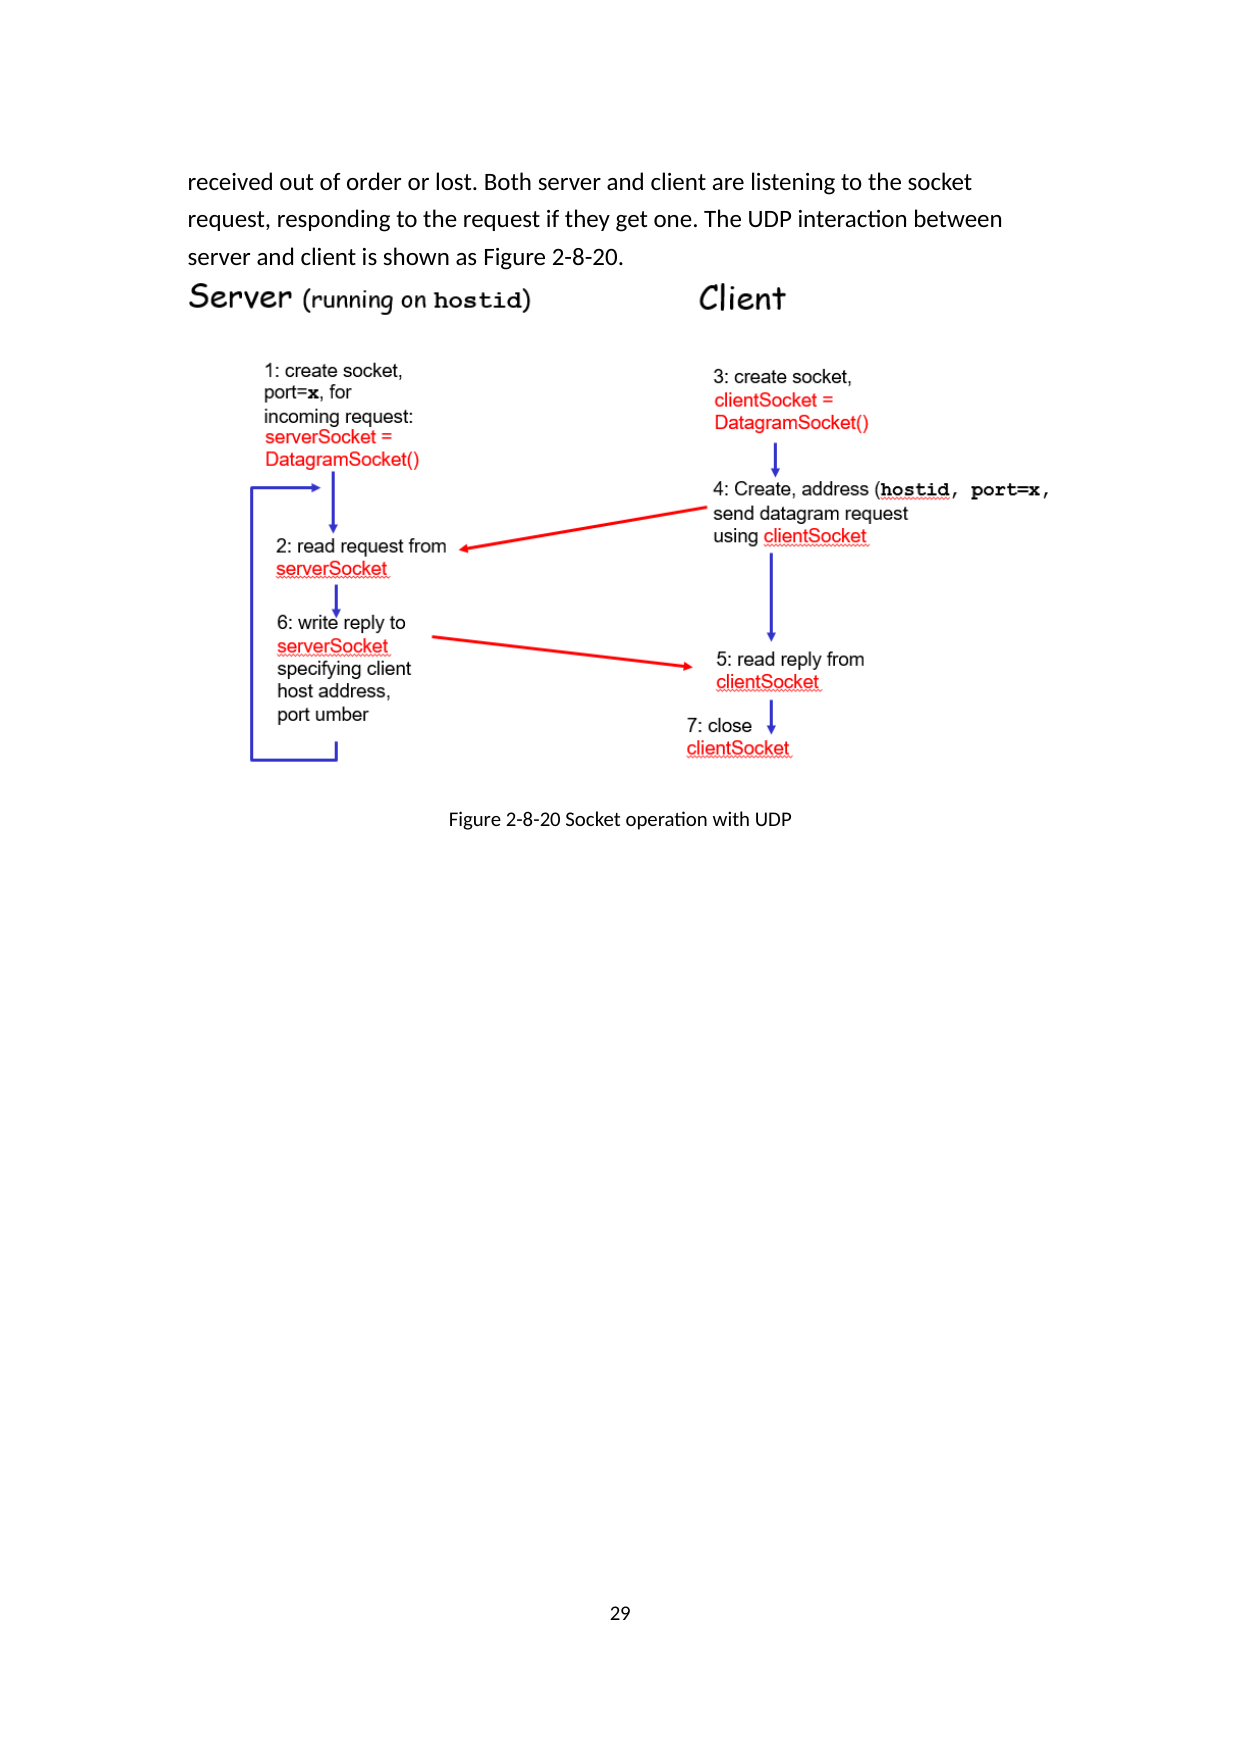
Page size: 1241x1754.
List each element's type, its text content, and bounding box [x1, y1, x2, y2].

picture [187, 275, 1053, 777]
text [187, 162, 1053, 275]
